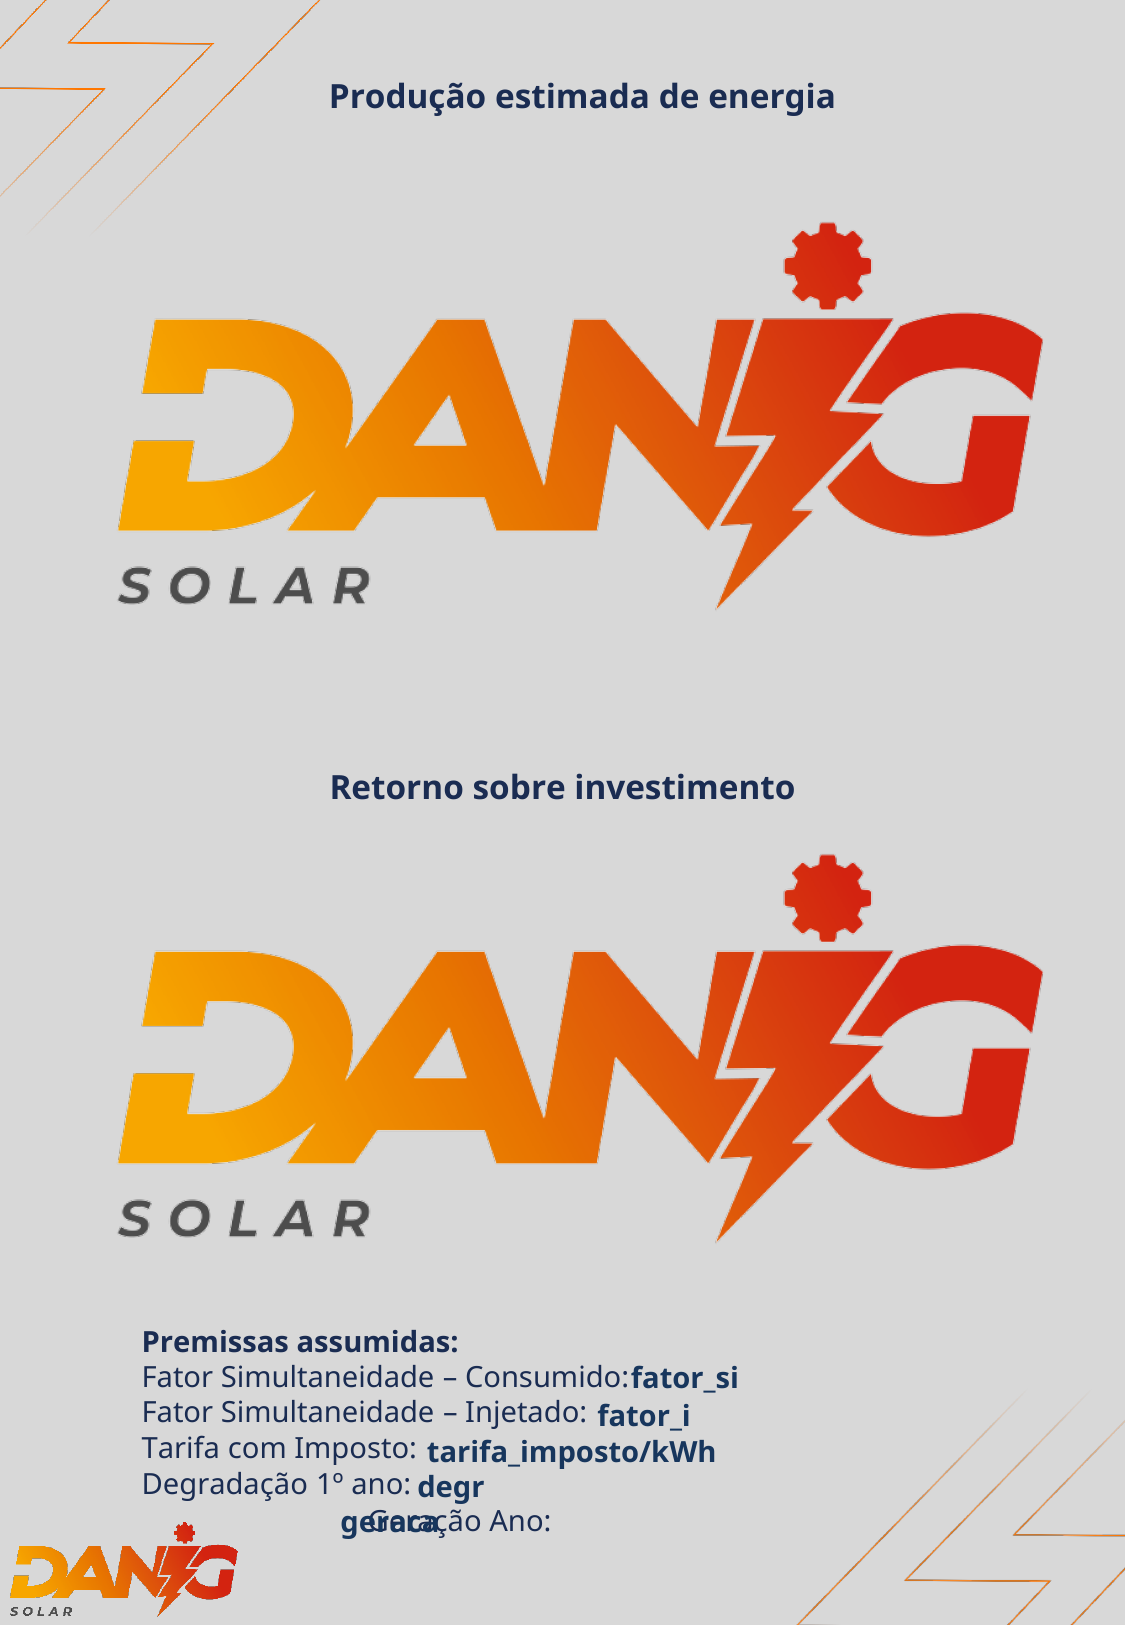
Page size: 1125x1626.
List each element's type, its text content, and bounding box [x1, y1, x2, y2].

picture [788, 1538, 1125, 1624]
subtitle Produção estimada de energia [191, 73, 948, 164]
picture [111, 848, 1049, 1254]
picture [2, 1520, 243, 1626]
picture [0, 0, 1049, 621]
text Geração Ano: [141, 1502, 1125, 1538]
text Fator Simultaneidade – Injetado: [141, 1395, 1125, 1430]
subtitle Premissas assumidas: [141, 1325, 1125, 1360]
text Fator Simultaneidade – Consumido: [141, 1360, 1125, 1395]
text Tarifa com Imposto: [141, 1430, 1125, 1466]
text Degradação 1º ano: [141, 1466, 1125, 1502]
text Retorno sobre investimento [191, 764, 934, 809]
